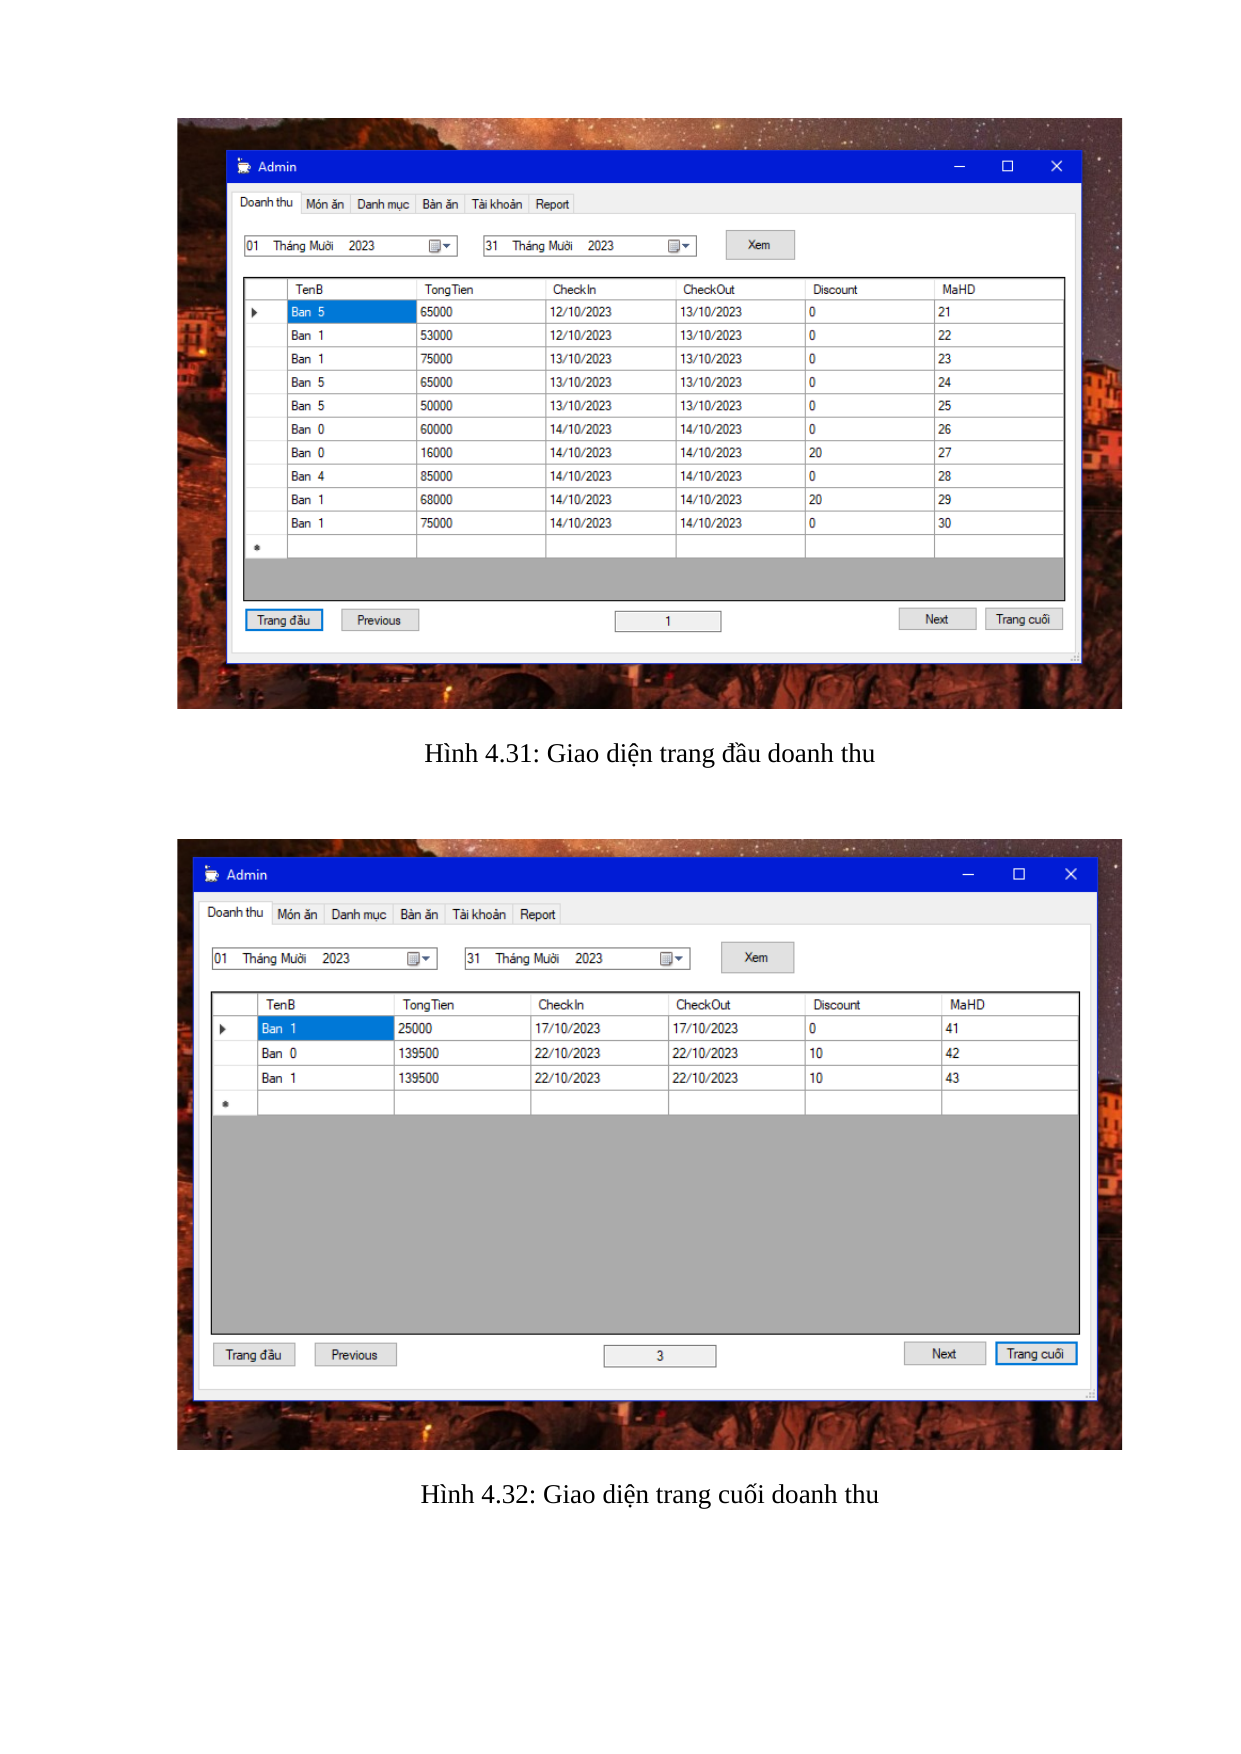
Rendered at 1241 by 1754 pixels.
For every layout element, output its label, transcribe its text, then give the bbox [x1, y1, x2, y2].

picture [177, 118, 1123, 709]
picture [177, 839, 1123, 1450]
text Hình .: Giao diện trang đầu doanh thu [177, 737, 1122, 768]
text Hình .: Giao diện trang cuối doanh thu [177, 1478, 1122, 1509]
